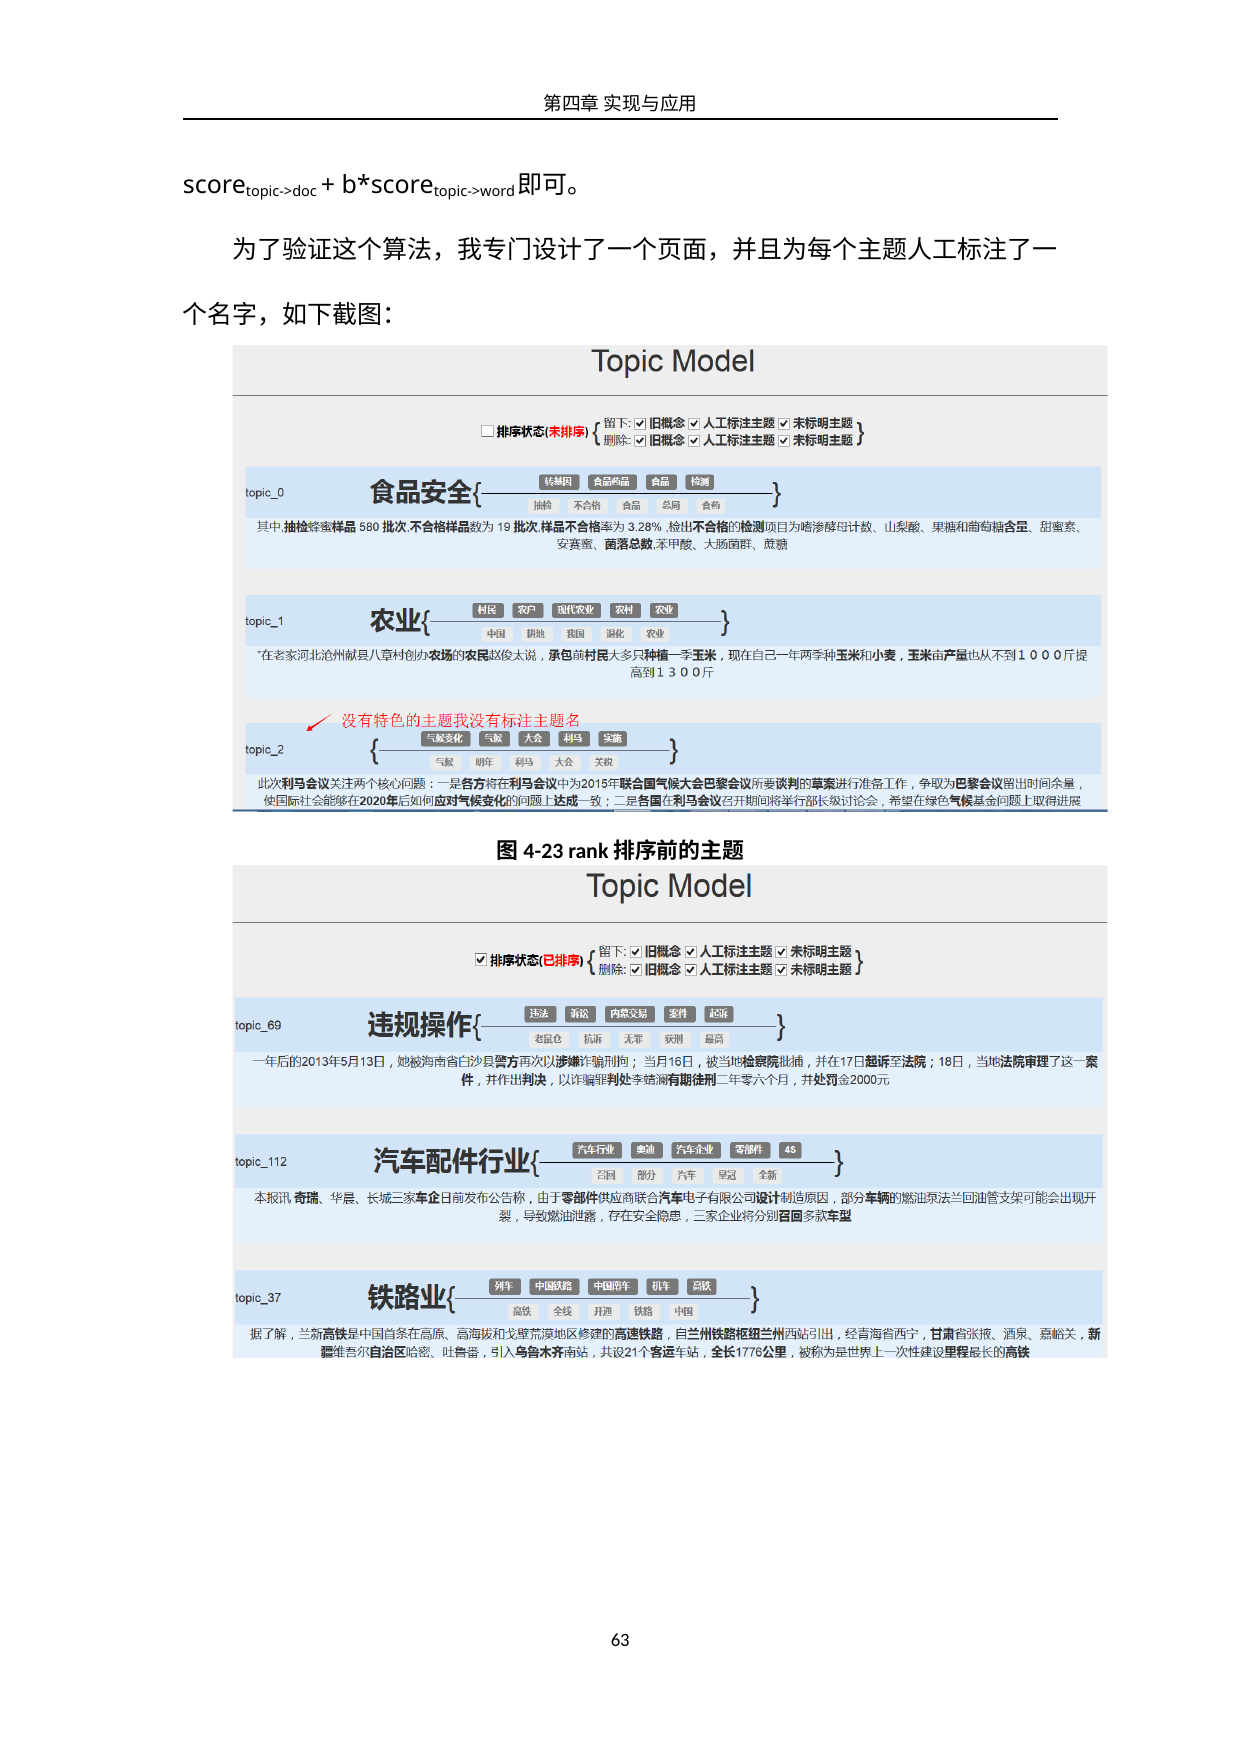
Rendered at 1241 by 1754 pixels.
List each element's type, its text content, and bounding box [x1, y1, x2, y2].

picture [232, 865, 1108, 1358]
text 为了验证这个算法，我专门设计了一个页面，并且为每个主题人工标注了一个名字，如下截图： [183, 215, 1058, 345]
picture [232, 345, 1108, 812]
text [183, 150, 1058, 215]
